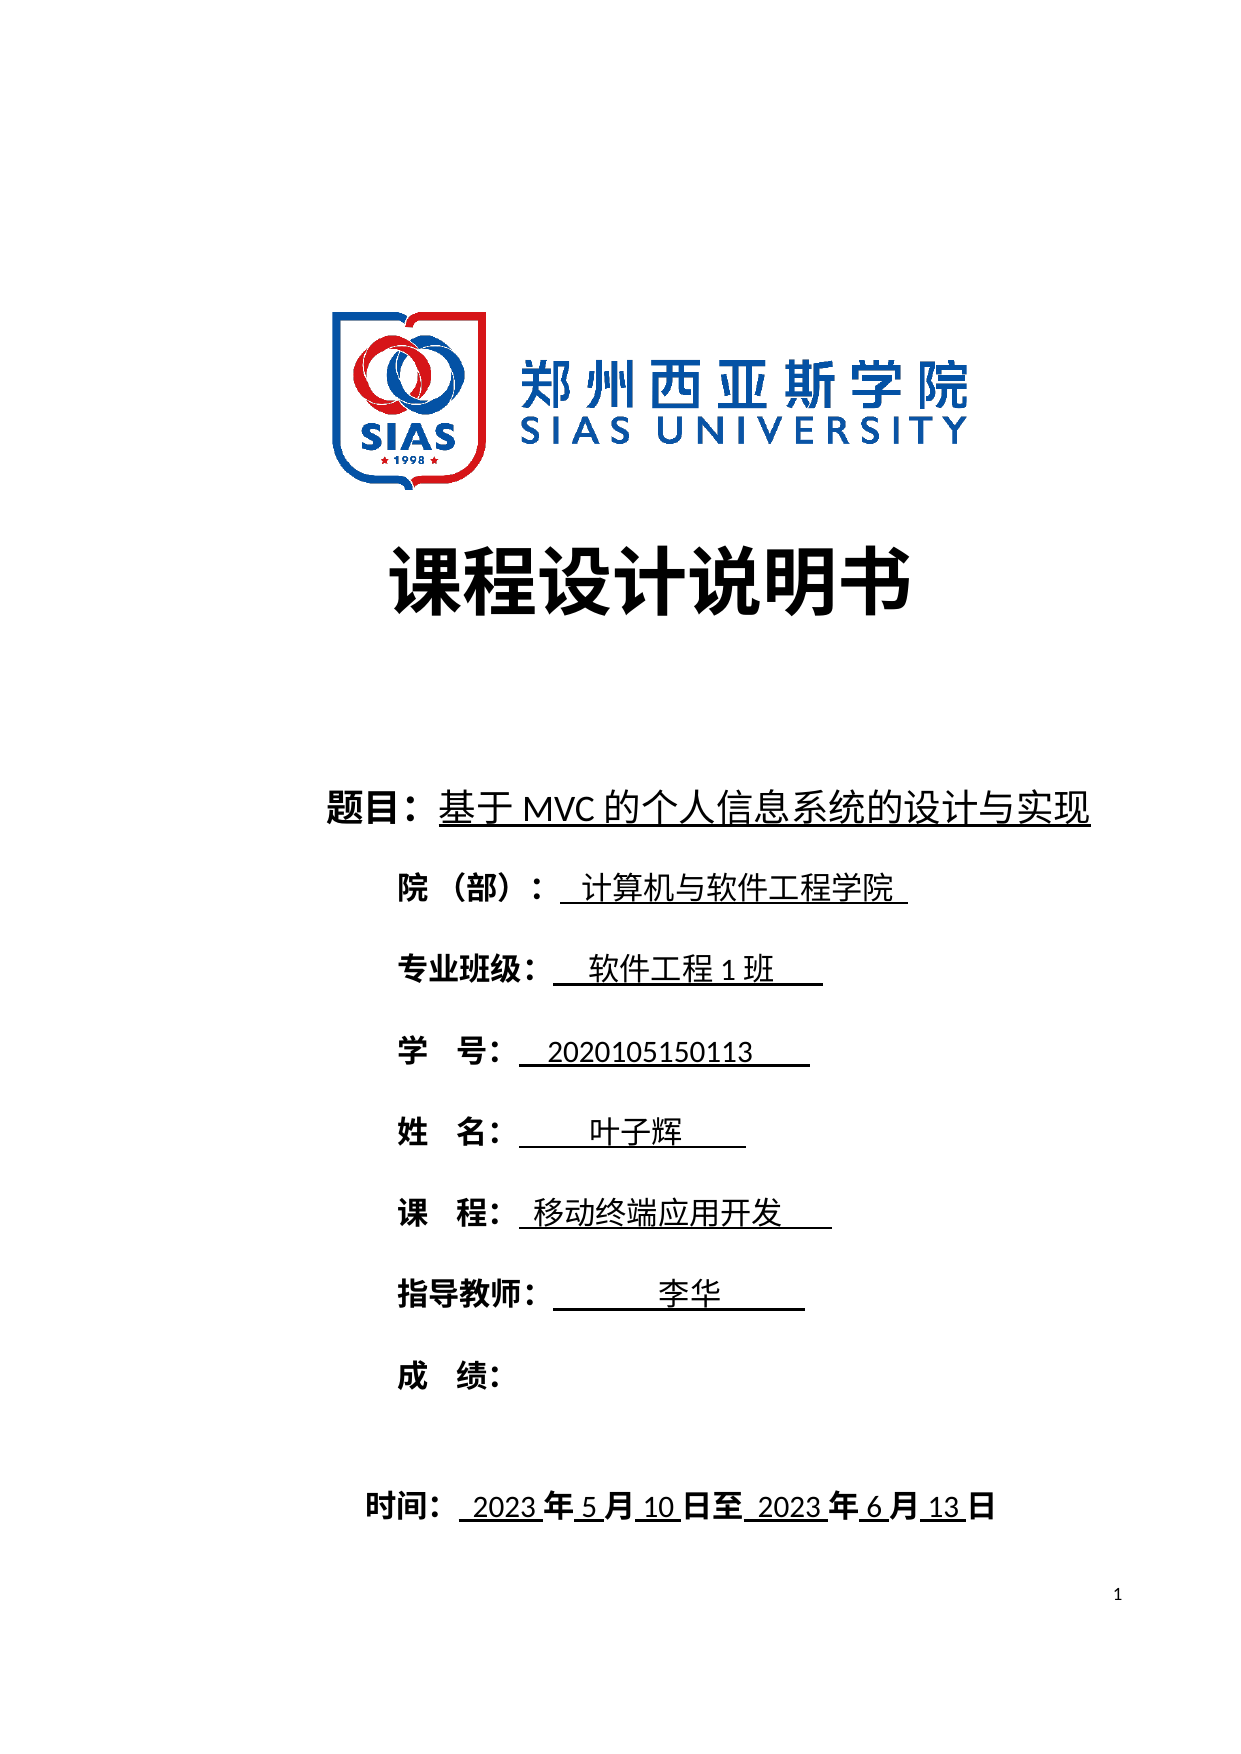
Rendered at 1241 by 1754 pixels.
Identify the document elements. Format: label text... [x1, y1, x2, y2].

text 学 号： 2020105150113 [177, 1016, 1122, 1081]
text 院 （部）： 计算机与软件工程学院 [228, 853, 1122, 918]
text 课 程： 移动终端应用开发 [177, 1178, 1122, 1243]
text 姓 名： 叶子辉 [177, 1097, 1122, 1162]
picture [332, 312, 967, 490]
text 指导教师： 李华 [177, 1259, 1122, 1324]
text 题目：基于 MVC 的个人信息系统的设计与实现 [177, 772, 1122, 837]
text 成 绩： [177, 1341, 1122, 1406]
text 时间： 2023 年 5 月 10 日至 2023 年 6 月 13 日 [177, 1471, 1122, 1536]
text 专业班级： 软件工程 1 班 [177, 934, 1122, 999]
